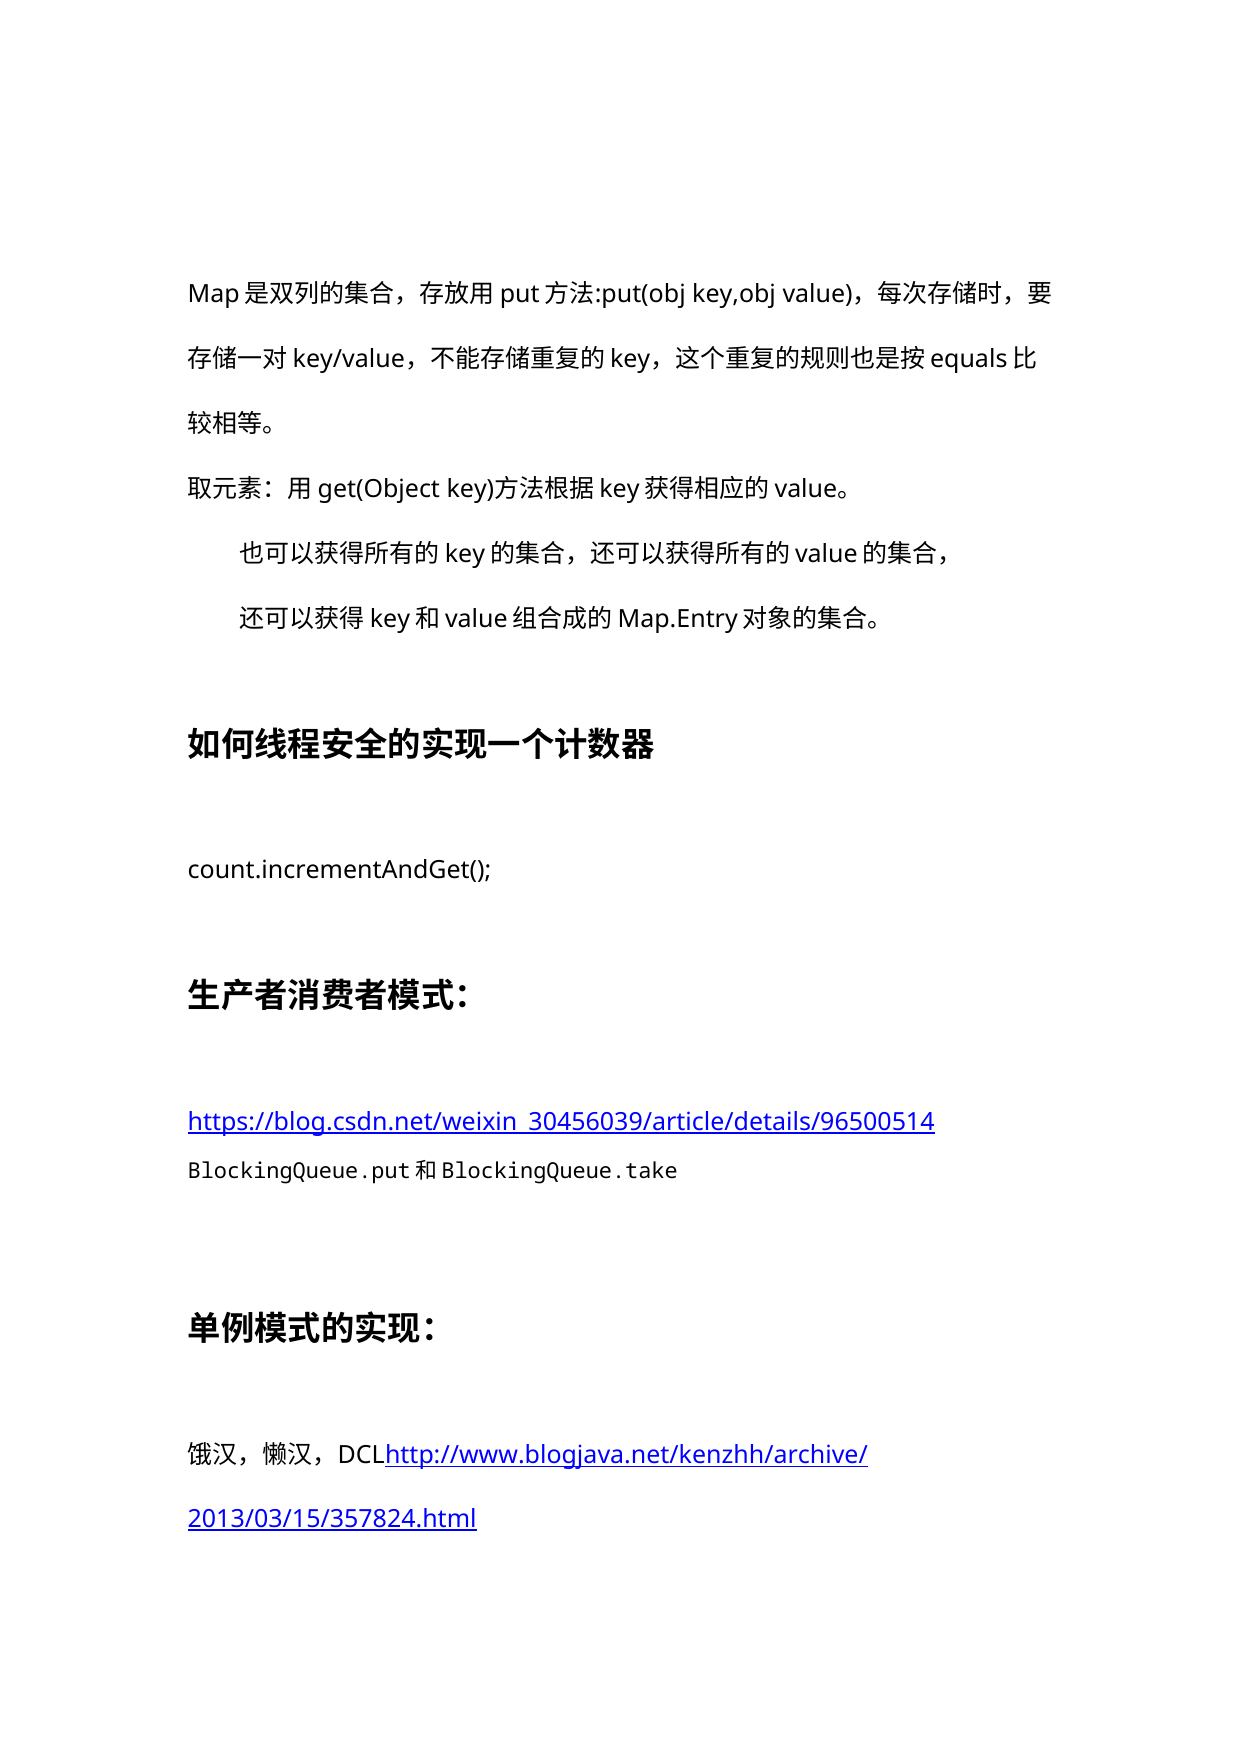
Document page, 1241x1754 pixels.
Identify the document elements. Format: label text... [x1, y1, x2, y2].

text count.incrementAndGet(); [187, 836, 1053, 901]
subtitle 生产者消费者模式： [187, 961, 1053, 1026]
text Map是双列的集合，存放用put方法:put(obj key,obj value)，每次存储时，要存储一对key/value，不能存储重复的key，这个重复的规则也是按equals比较相等。 [187, 259, 1053, 454]
text 取元素：用get(Object key)方法根据key获得相应的value。 [187, 454, 1053, 519]
text BlockingQueue.put和BlockingQueue.take [187, 1153, 1053, 1186]
text 也可以获得所有的key的集合，还可以获得所有的value的集合， [187, 519, 1053, 584]
subtitle 单例模式的实现： [187, 1293, 1053, 1358]
text https://blog.csdn.net/weixin_30456039/article/details/96500514 [187, 1088, 1053, 1153]
subtitle 如何线程安全的实现一个计数器 [187, 709, 1053, 774]
text 饿汉，懒汉，DCLhttp://www.blogjava.net/kenzhh/archive/2013/03/15/357824.html [187, 1420, 1053, 1550]
text 还可以获得key和value组合成的Map.Entry对象的集合。 [187, 584, 1053, 649]
